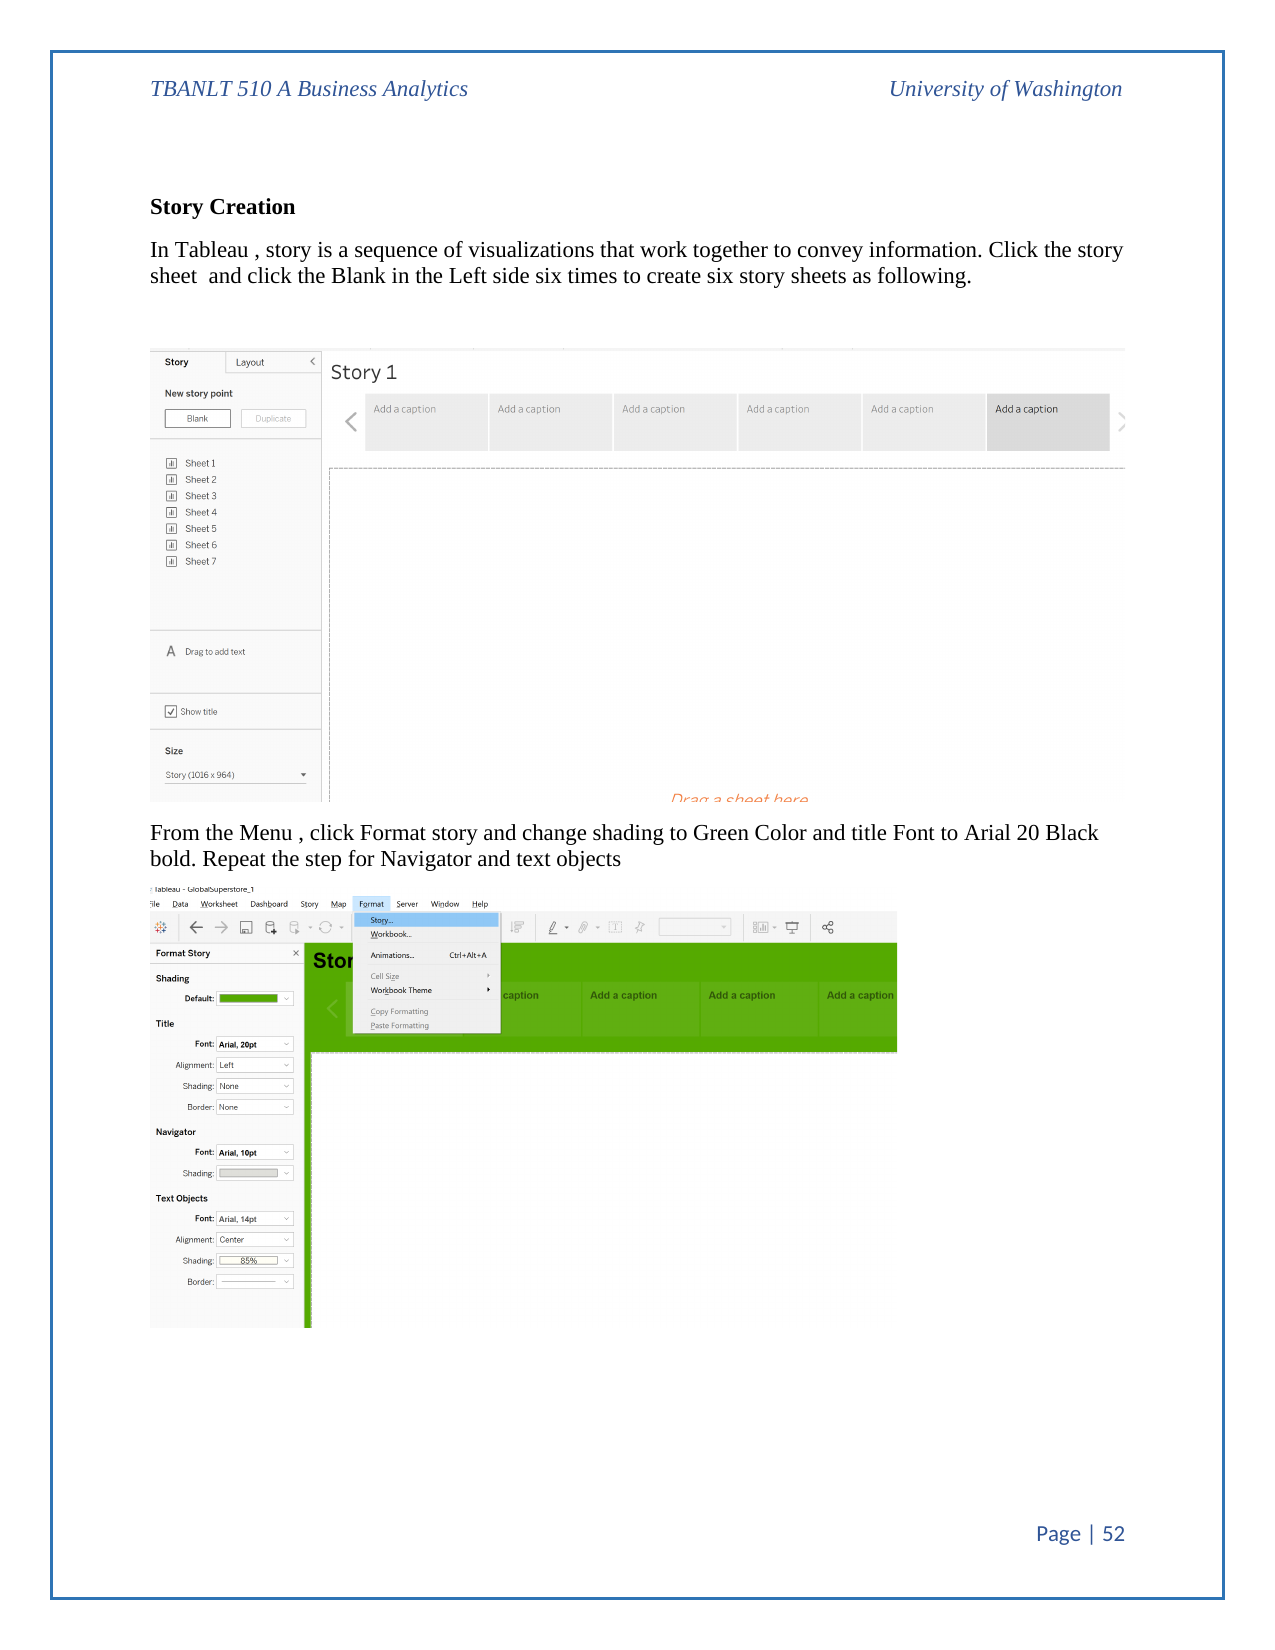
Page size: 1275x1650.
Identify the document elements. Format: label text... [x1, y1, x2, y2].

picture [150, 887, 898, 1328]
text From the Menu , click Format story and change shading to Green Color and title Font to Arial 20 Black bold. Repeat the step for Navigator and text objects [150, 818, 1125, 871]
picture [150, 348, 1125, 802]
text Story Creation [150, 193, 1125, 219]
text In Tableau , story is a sequence of visualizations that work together to convey information. Click the story sheet and click the Blank in the Left side six times to create six story sheets as following. [150, 236, 1125, 289]
